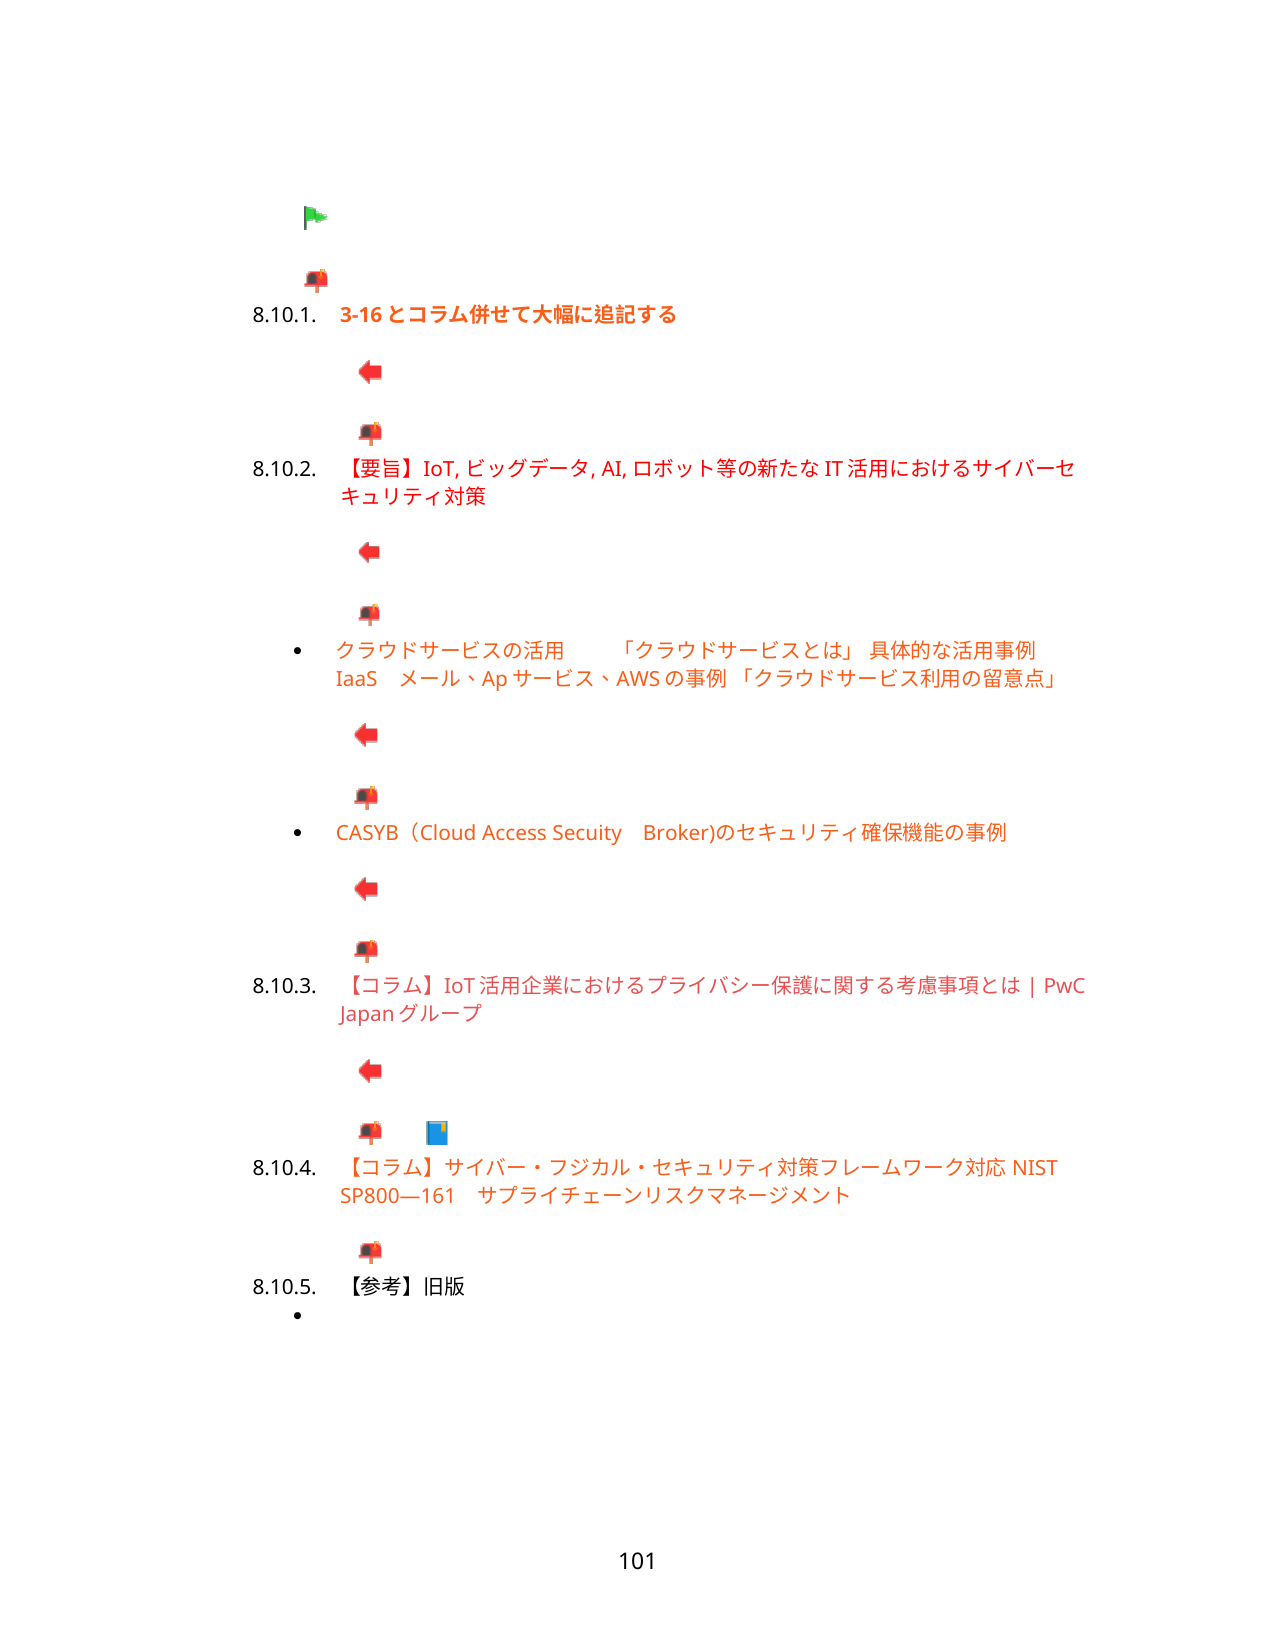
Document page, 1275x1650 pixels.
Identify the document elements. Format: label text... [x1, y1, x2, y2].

list 【参考】旧版 [252, 1272, 1098, 1301]
picture [358, 1241, 382, 1264]
picture [354, 786, 378, 810]
list CASYB（Cloud Access Secuity Broker)のセキュリティ確保機能の事例 [294, 818, 1098, 846]
picture [358, 542, 380, 563]
picture [358, 422, 382, 446]
list 【要旨】IoT, ビッグデータ, AI, ロボット等の新たなIT活用におけるサイバーセキュリティ対策 [252, 454, 1098, 511]
picture [358, 1121, 382, 1145]
list 3-16とコラム併せて大幅に追記する [252, 301, 1098, 329]
list クラウドサービスの活用 「クラウドサービスとは」 具体的な活用事例 IaaS メール、Apサービス、AWSの事例 「クラウドサービス利用の留意点」 [294, 636, 1098, 693]
picture [358, 604, 380, 626]
picture [354, 940, 378, 963]
list 【コラム】サイバー・フジカル・セキュリティ対策フレームワーク対応 NIST SP800―161 サプライチェーンリスクマネージメント [252, 1153, 1098, 1210]
picture [358, 1059, 382, 1083]
picture [354, 877, 378, 901]
picture [430, 1121, 448, 1145]
list 【コラム】IoT活用企業におけるプライバシー保護に関する考慮事項とは | PwC Japanグループ [252, 971, 1098, 1028]
picture [304, 206, 328, 230]
picture [358, 360, 382, 384]
picture [304, 269, 328, 293]
picture [354, 723, 378, 747]
